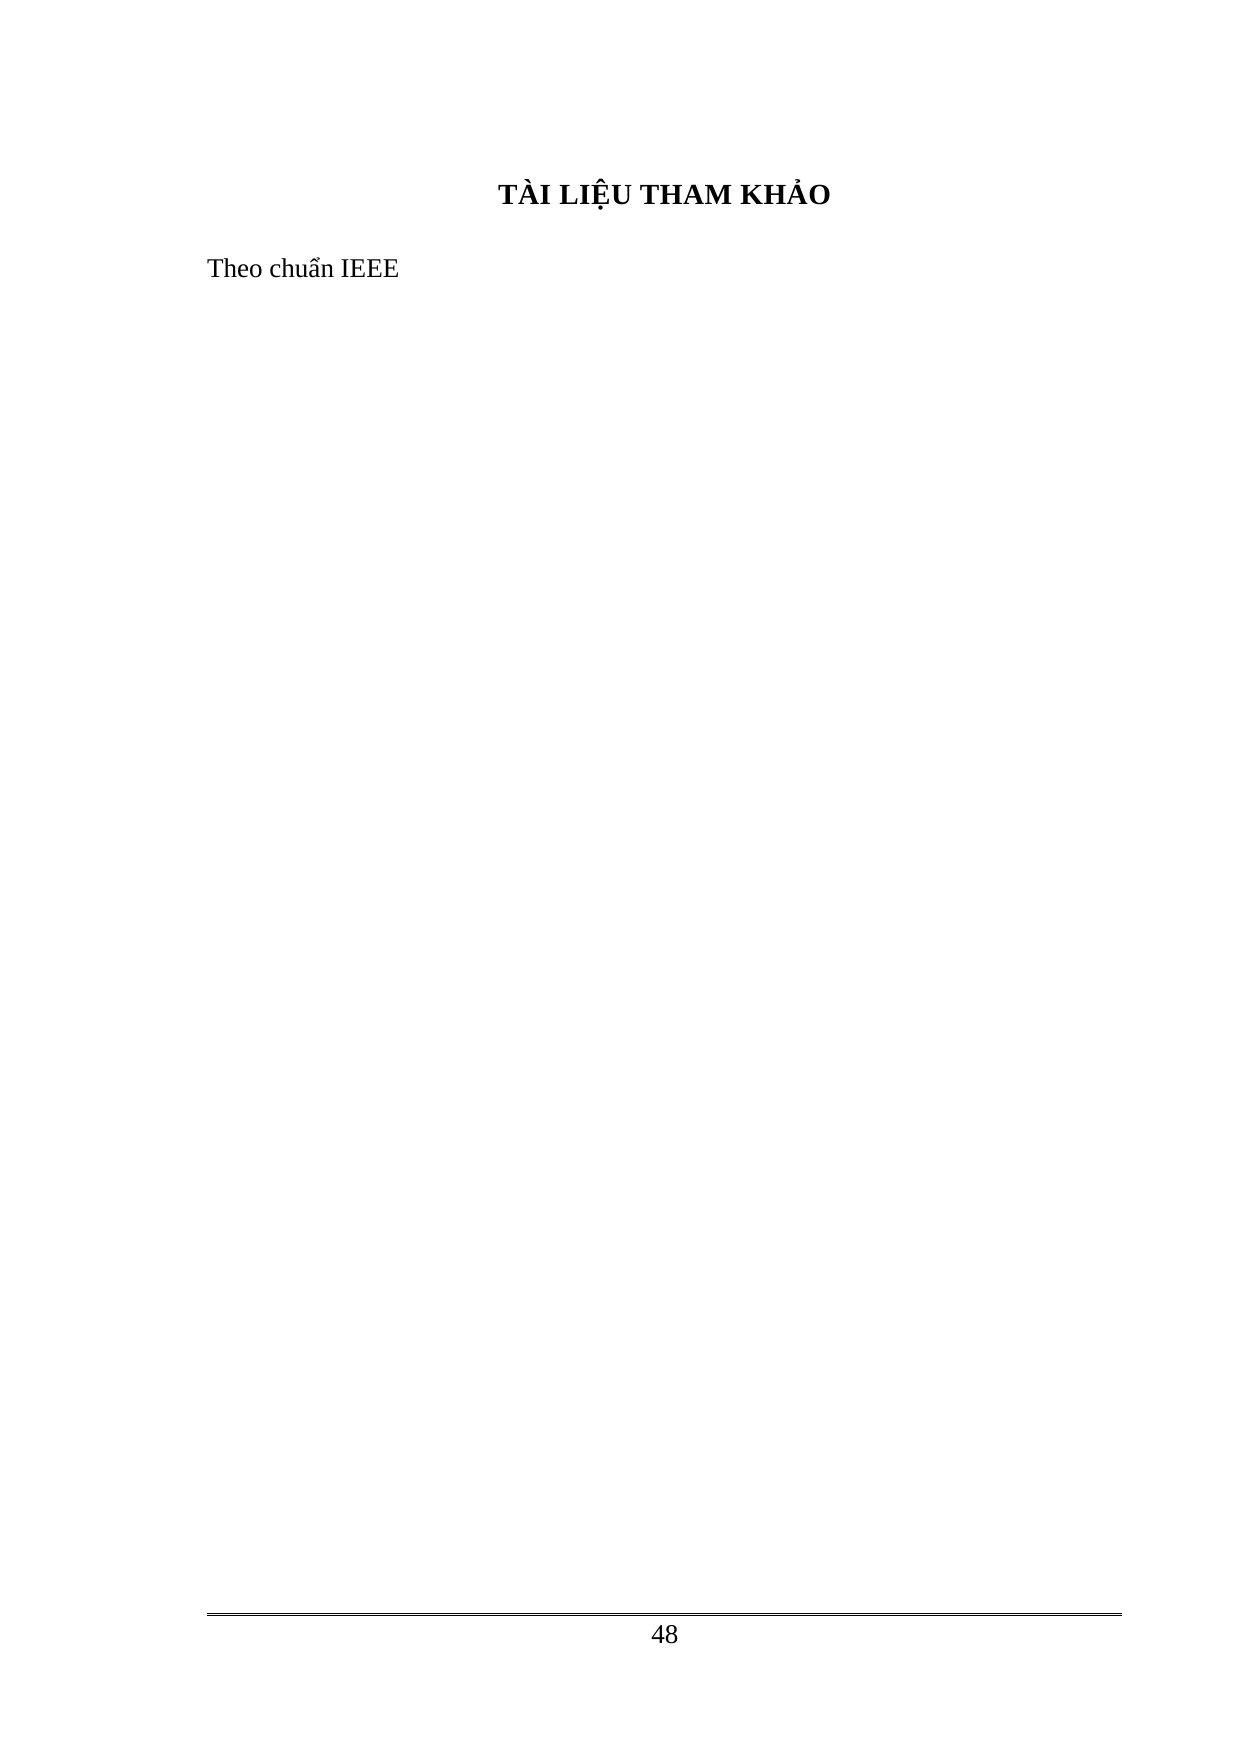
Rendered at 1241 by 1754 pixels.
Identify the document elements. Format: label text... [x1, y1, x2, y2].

title TÀI LIỆU THAM KHẢO [207, 177, 1122, 211]
text Theo chuẩn IEEE [207, 252, 1122, 284]
